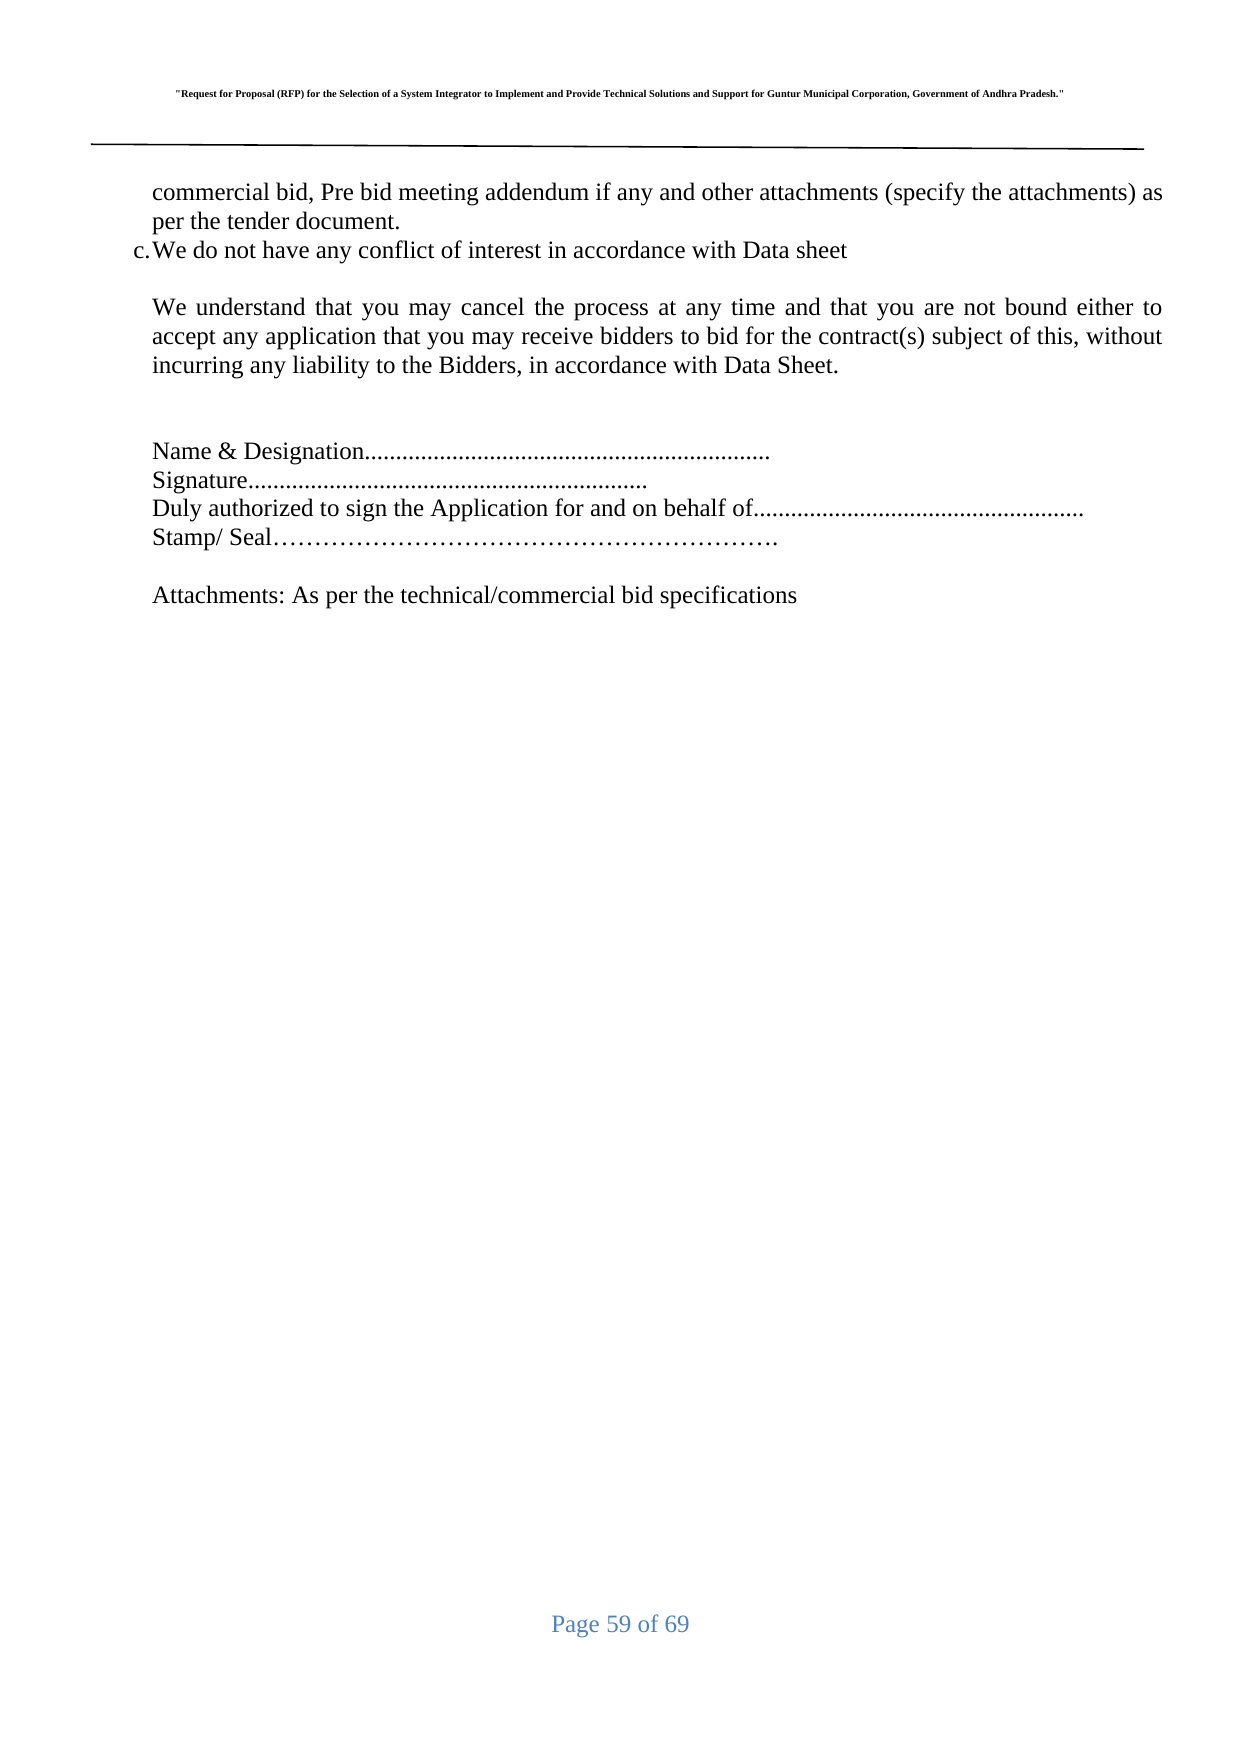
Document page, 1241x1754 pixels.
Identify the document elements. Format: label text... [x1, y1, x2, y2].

text Attachments: As per the technical/commercial bid specifications [152, 580, 1163, 608]
text Signature................................................................ [152, 465, 1163, 493]
list We do not have any conflict of interest in accordance with Data sheet [133, 235, 1163, 263]
text Stamp/ Seal……………………………………………………. [152, 522, 1163, 551]
text We understand that you may cancel the process at any time and that you are not bound either to accept any application that you may receive bidders to bid for the contract(s) subject of this, without incurring any liability to the Bidders, in accordance with Data Sheet. [152, 292, 1163, 378]
text Duly authorized to sign the Application for and on behalf of..................................................... [152, 493, 1163, 522]
text Name & Designation................................................................. [152, 436, 1163, 465]
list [133, 177, 1163, 235]
